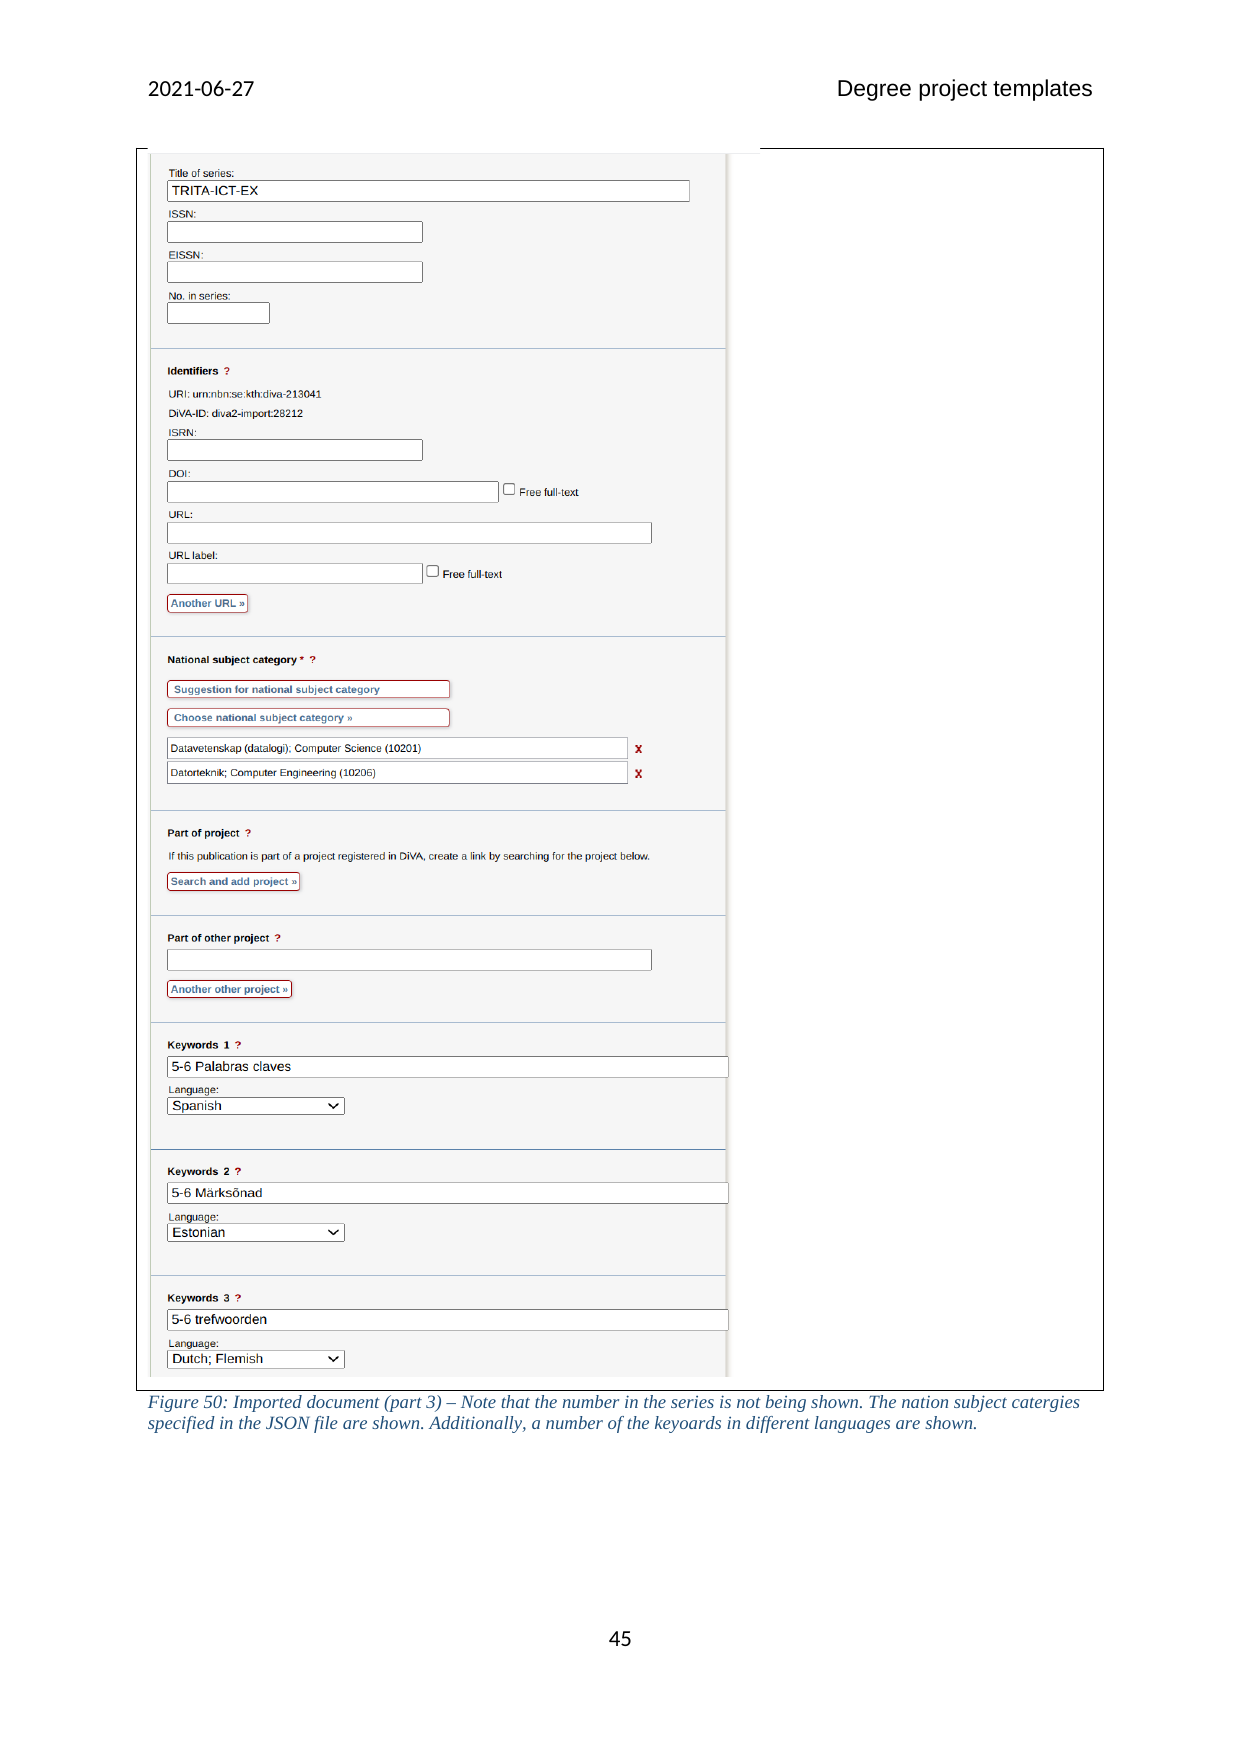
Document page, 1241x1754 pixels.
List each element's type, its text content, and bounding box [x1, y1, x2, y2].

table_header [137, 149, 1103, 1389]
text Figure 50: Imported document (part 3) – Note that the number in the series is not being shown. The nation subject catergies specified in the JSON file are shown. Additionally, a number of the keyoards in different languages are shown. [148, 1391, 1093, 1434]
picture [147, 148, 760, 1377]
